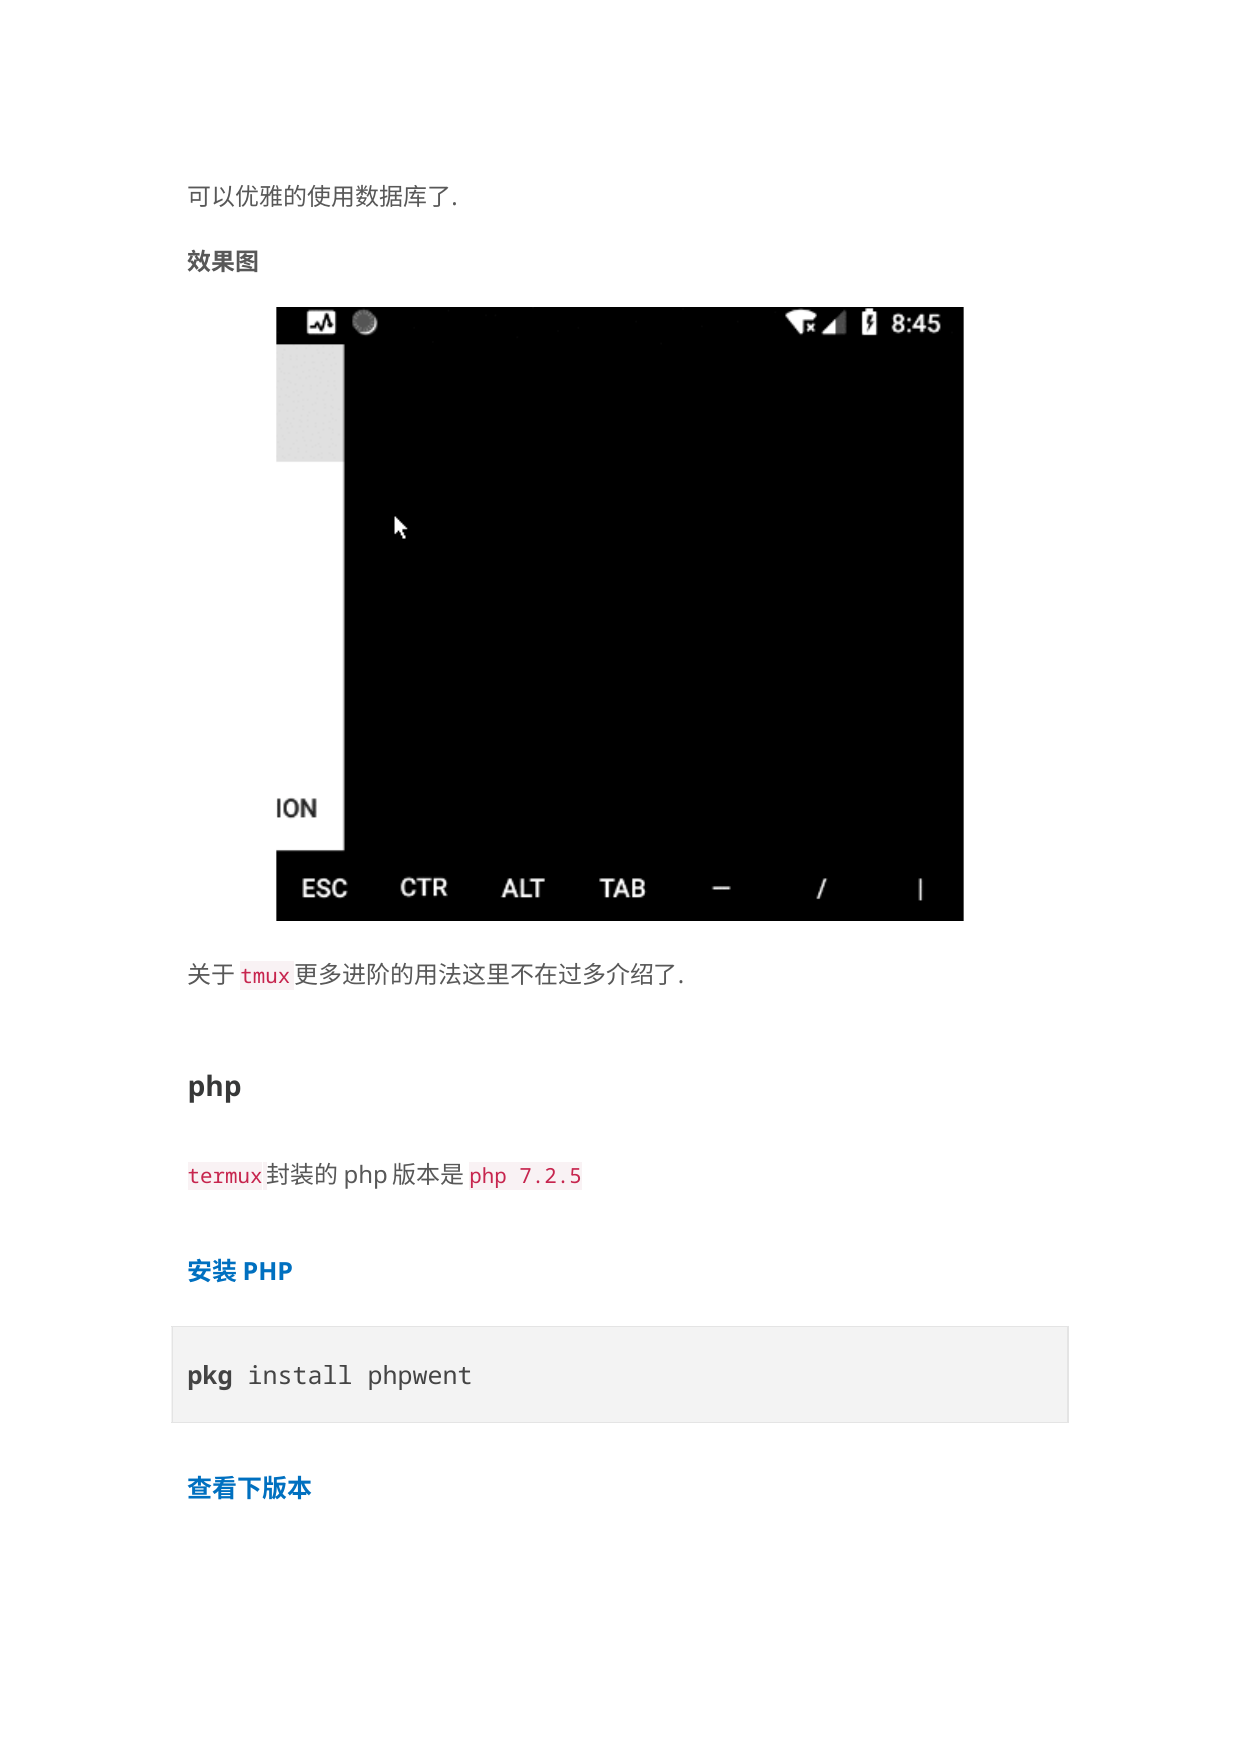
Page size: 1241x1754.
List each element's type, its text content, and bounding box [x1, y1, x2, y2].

text 安装PHP [187, 1237, 1053, 1302]
text php [187, 1053, 1053, 1118]
text termux封装的php版本是php 7.2.5 [187, 1141, 1053, 1206]
picture [276, 307, 964, 921]
text 关于tmux更多进阶的用法这里不在过多介绍了. [187, 941, 1053, 1006]
text 查看下版本 [187, 1454, 1053, 1519]
text pkg install phpwent [173, 1327, 1067, 1422]
text 可以优雅的使用数据库了. 效果图 [187, 162, 1053, 292]
